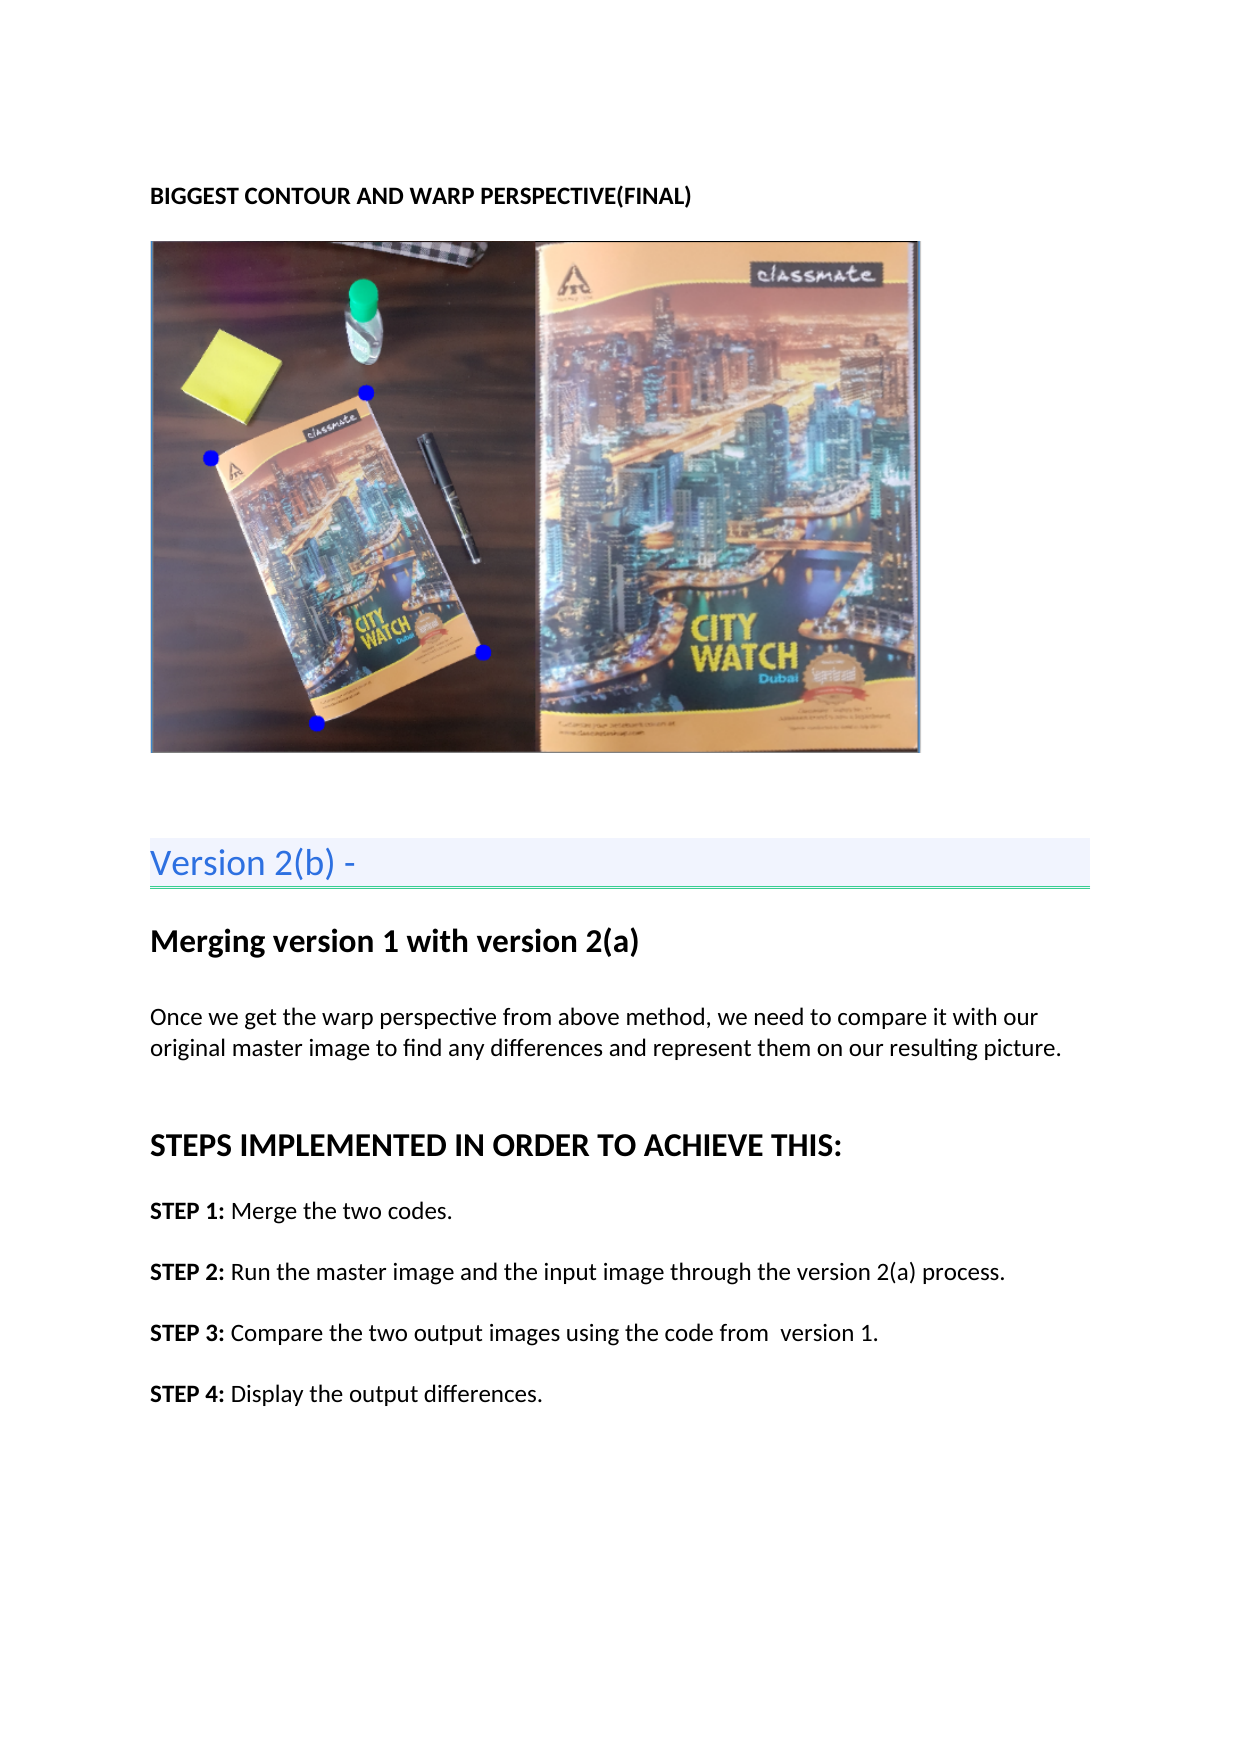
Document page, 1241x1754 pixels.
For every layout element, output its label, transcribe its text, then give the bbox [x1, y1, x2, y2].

text STEP 3: Compare the two output images using the code from version 1. [150, 1317, 1090, 1347]
text STEP 4: Display the output differences. [150, 1378, 1090, 1408]
picture [150, 241, 922, 753]
text STEP 2: Run the master image and the input image through the version 2(a) process. [150, 1256, 1090, 1286]
text Once we get the warp perspective from above method, we need to compare it with our original master image to find any differences and represent them on our resulting picture. [150, 1002, 1090, 1063]
text Merging version 1 with version 2(a) [150, 920, 1090, 961]
text BIGGEST CONTOUR AND WARP PERSPECTIVE(FINAL) [150, 181, 1090, 211]
text STEP 1: Merge the two codes. [150, 1195, 1090, 1225]
subtitle Version 2(b) - [150, 838, 1090, 886]
text STEPS IMPLEMENTED IN ORDER TO ACHIEVE THIS: [150, 1124, 1090, 1164]
